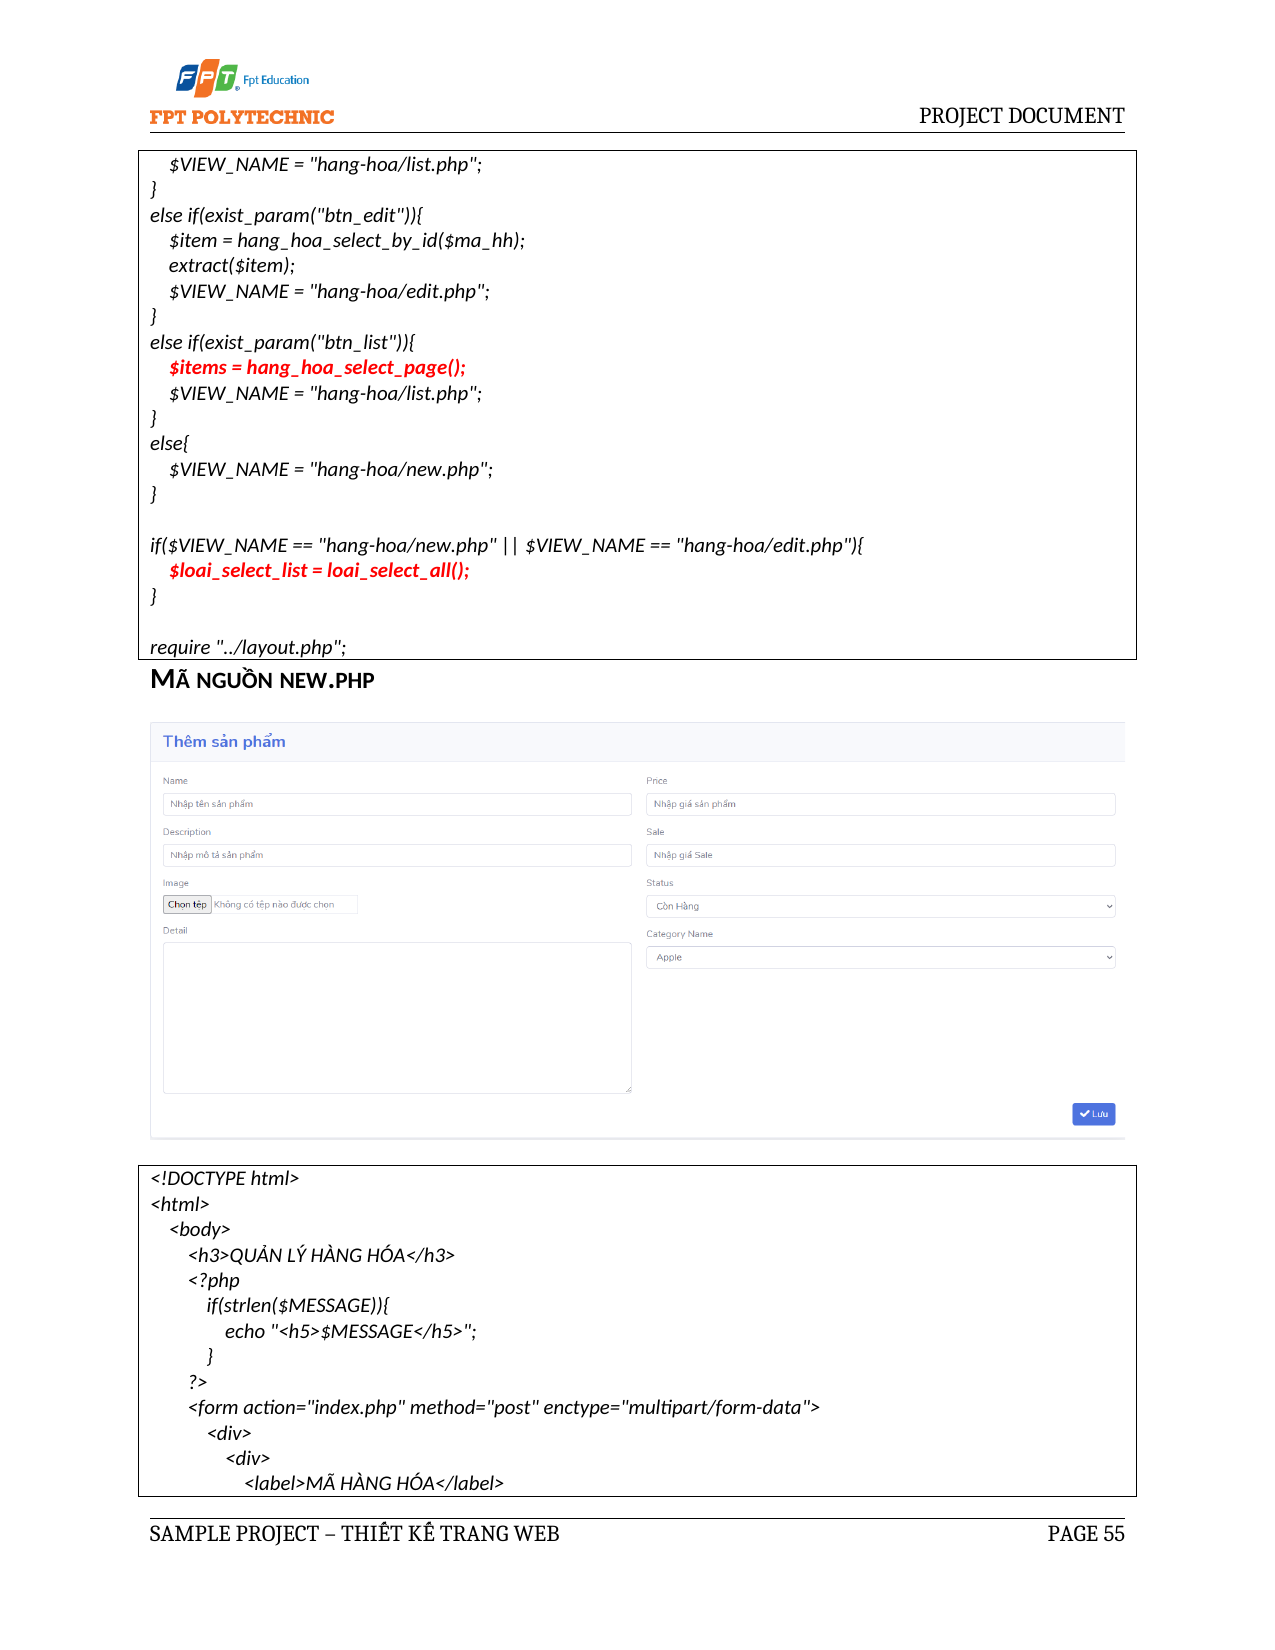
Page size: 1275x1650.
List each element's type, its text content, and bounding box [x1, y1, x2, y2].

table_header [139, 1166, 1136, 1496]
text Mã nguồn new.php [150, 660, 1125, 696]
picture [150, 59, 336, 124]
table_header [139, 151, 1136, 659]
picture [150, 722, 1125, 1140]
